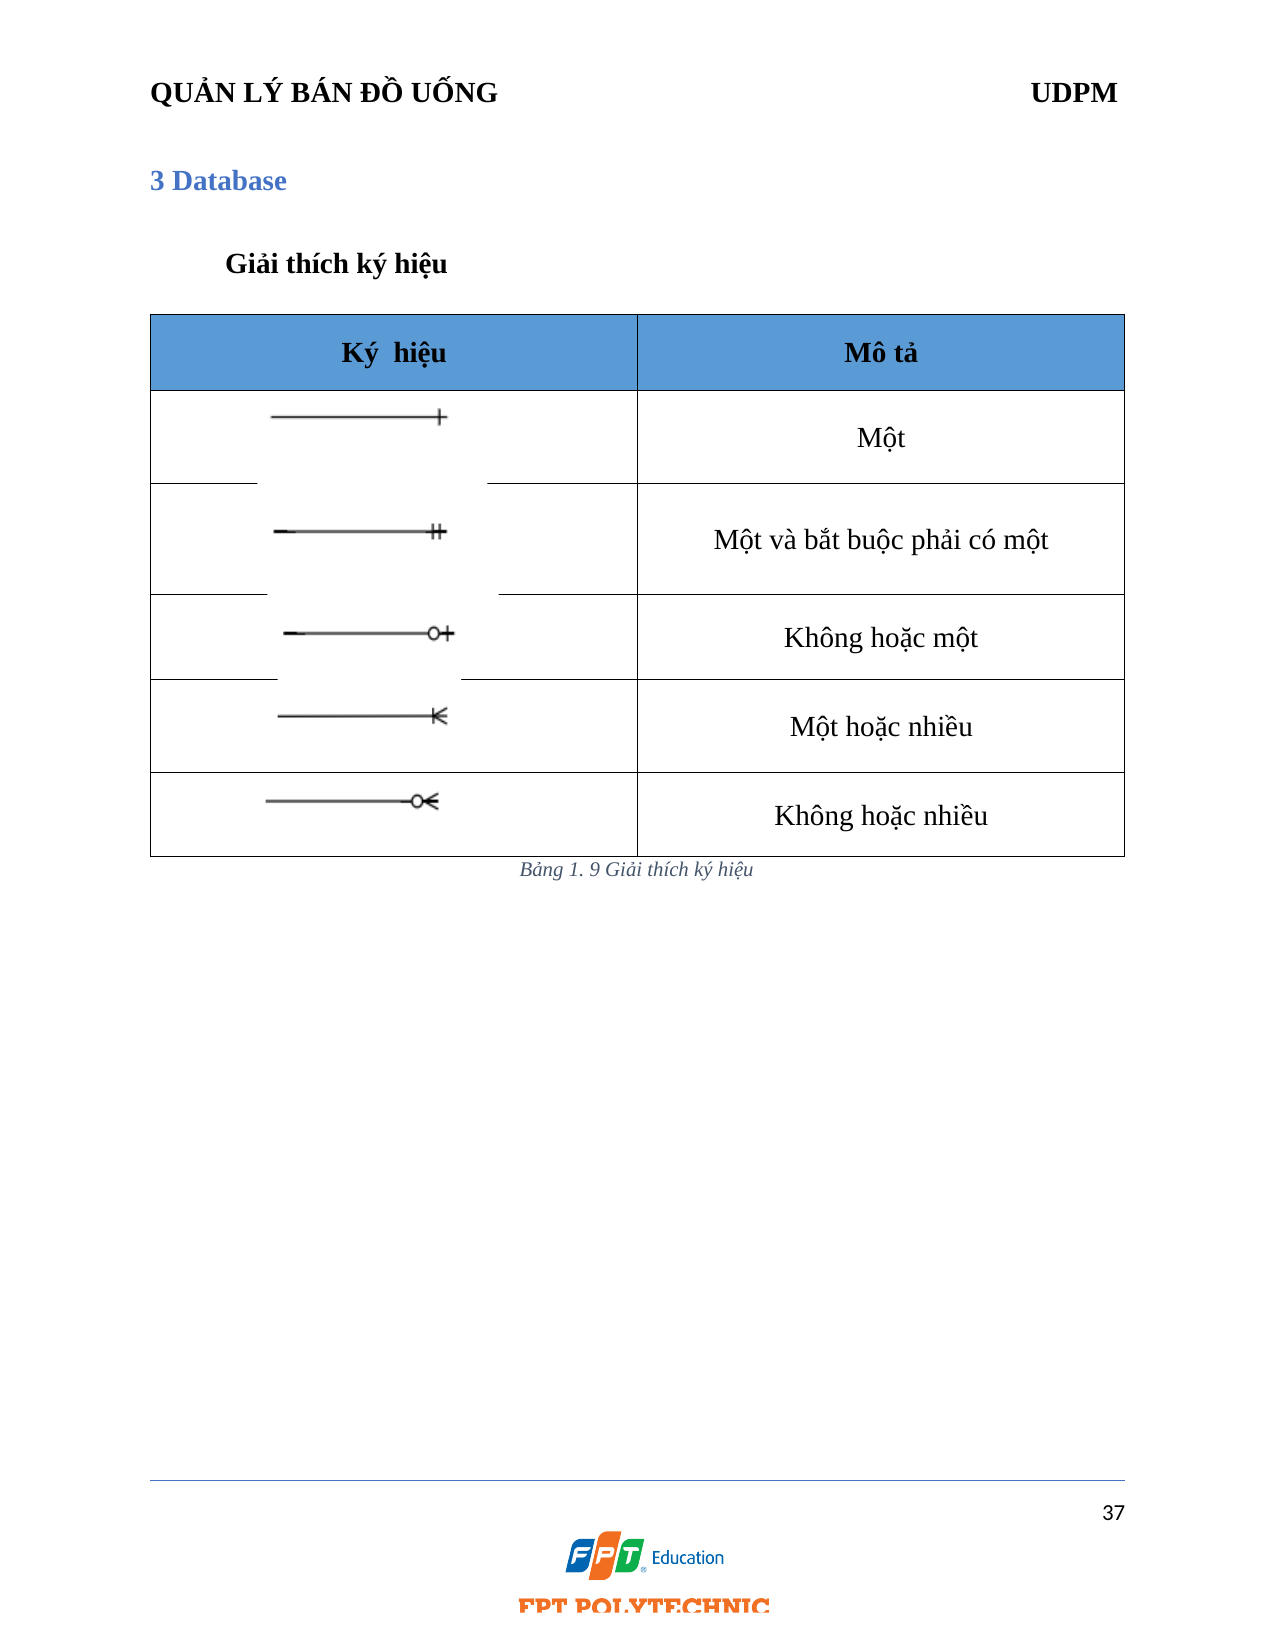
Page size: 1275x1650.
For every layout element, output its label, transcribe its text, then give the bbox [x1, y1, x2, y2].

picture [256, 391, 483, 447]
table_header Mô tả [638, 315, 1124, 390]
table_cell [151, 680, 637, 772]
table_header Ký hiệu [151, 315, 637, 390]
picture [277, 678, 462, 743]
table_cell [151, 484, 637, 594]
table_cell Không hoặc một [638, 595, 1124, 679]
picture [267, 594, 499, 664]
picture [518, 1531, 769, 1613]
table_cell [151, 391, 637, 483]
subtitle 3 Database [150, 163, 1125, 197]
table_cell [151, 773, 637, 856]
picture [265, 773, 459, 835]
table_cell Không hoặc nhiều [638, 773, 1124, 856]
table_cell [151, 595, 637, 679]
text Giải thích ký hiệu [150, 246, 1125, 280]
table_cell Một và bắt buộc phải có một [638, 484, 1124, 594]
picture [257, 483, 488, 566]
table_cell Một hoặc nhiều [638, 680, 1124, 772]
table_cell Một [638, 391, 1124, 483]
